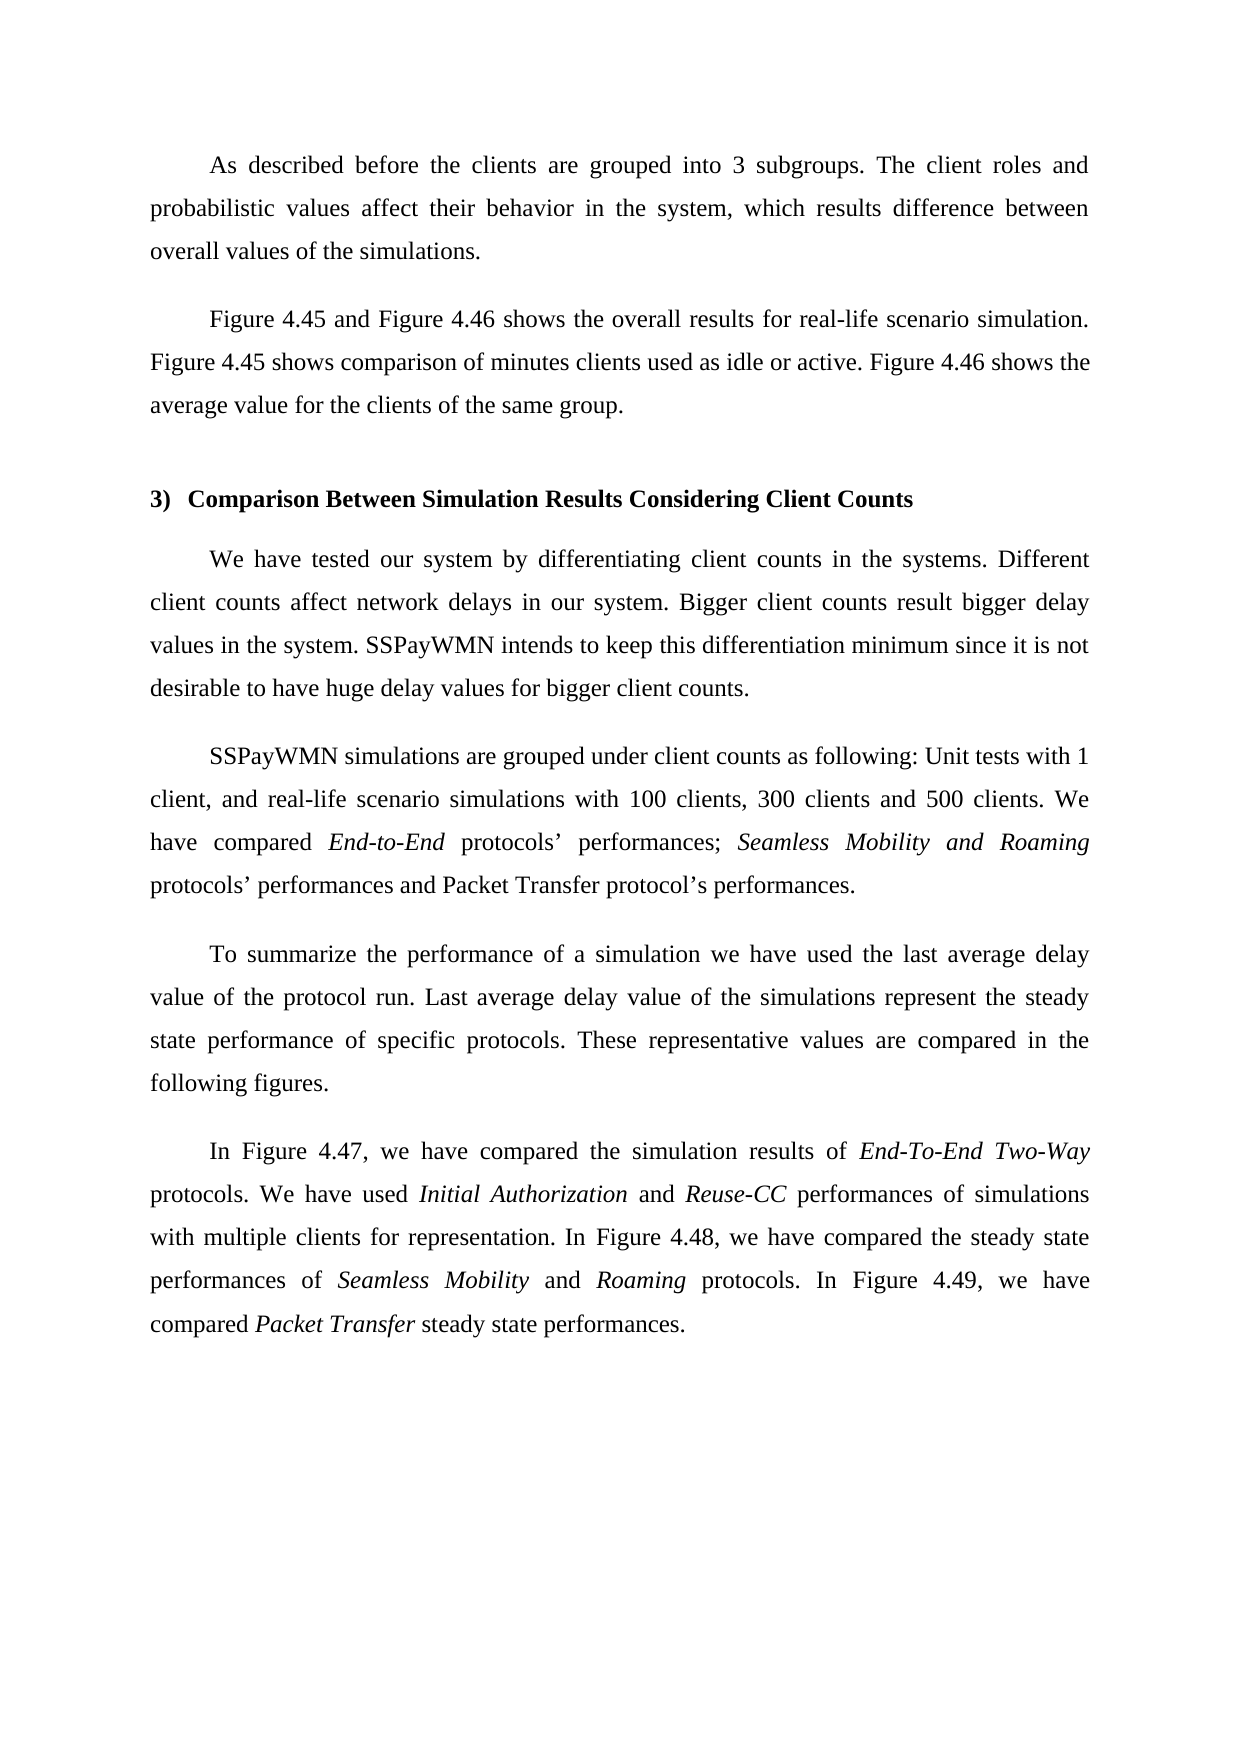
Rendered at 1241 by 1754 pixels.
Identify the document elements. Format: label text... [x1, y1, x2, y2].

text To summarize the performance of a simulation we have used the last average delay value of the protocol run. Last average delay value of the simulations represent the steady state performance of specific protocols. These representative values are compared in the following figures. [150, 939, 1090, 1097]
text We have tested our system by differentiating client counts in the systems. Different client counts affect network delays in our system. Bigger client counts result bigger delay values in the system. SSPayWMN intends to keep this differentiation minimum since it is not desirable to have huge delay values for bigger client counts. [150, 544, 1090, 702]
subtitle Comparison Between Simulation Results Considering Client Counts [150, 484, 1090, 512]
text SSPayWMN simulations are grouped under client counts as following: Unit tests with 1 client, and real-life scenario simulations with 100 clients, 300 clients and 500 clients. We have compared End-to-End protocols’ performances; Seamless Mobility and Roaming protocols’ performances and Packet Transfer protocol’s performances. [150, 741, 1090, 899]
text As described before the clients are grouped into 3 subgroups. The client roles and probabilistic values affect their behavior in the system, which results difference between overall values of the simulations. [150, 150, 1090, 265]
